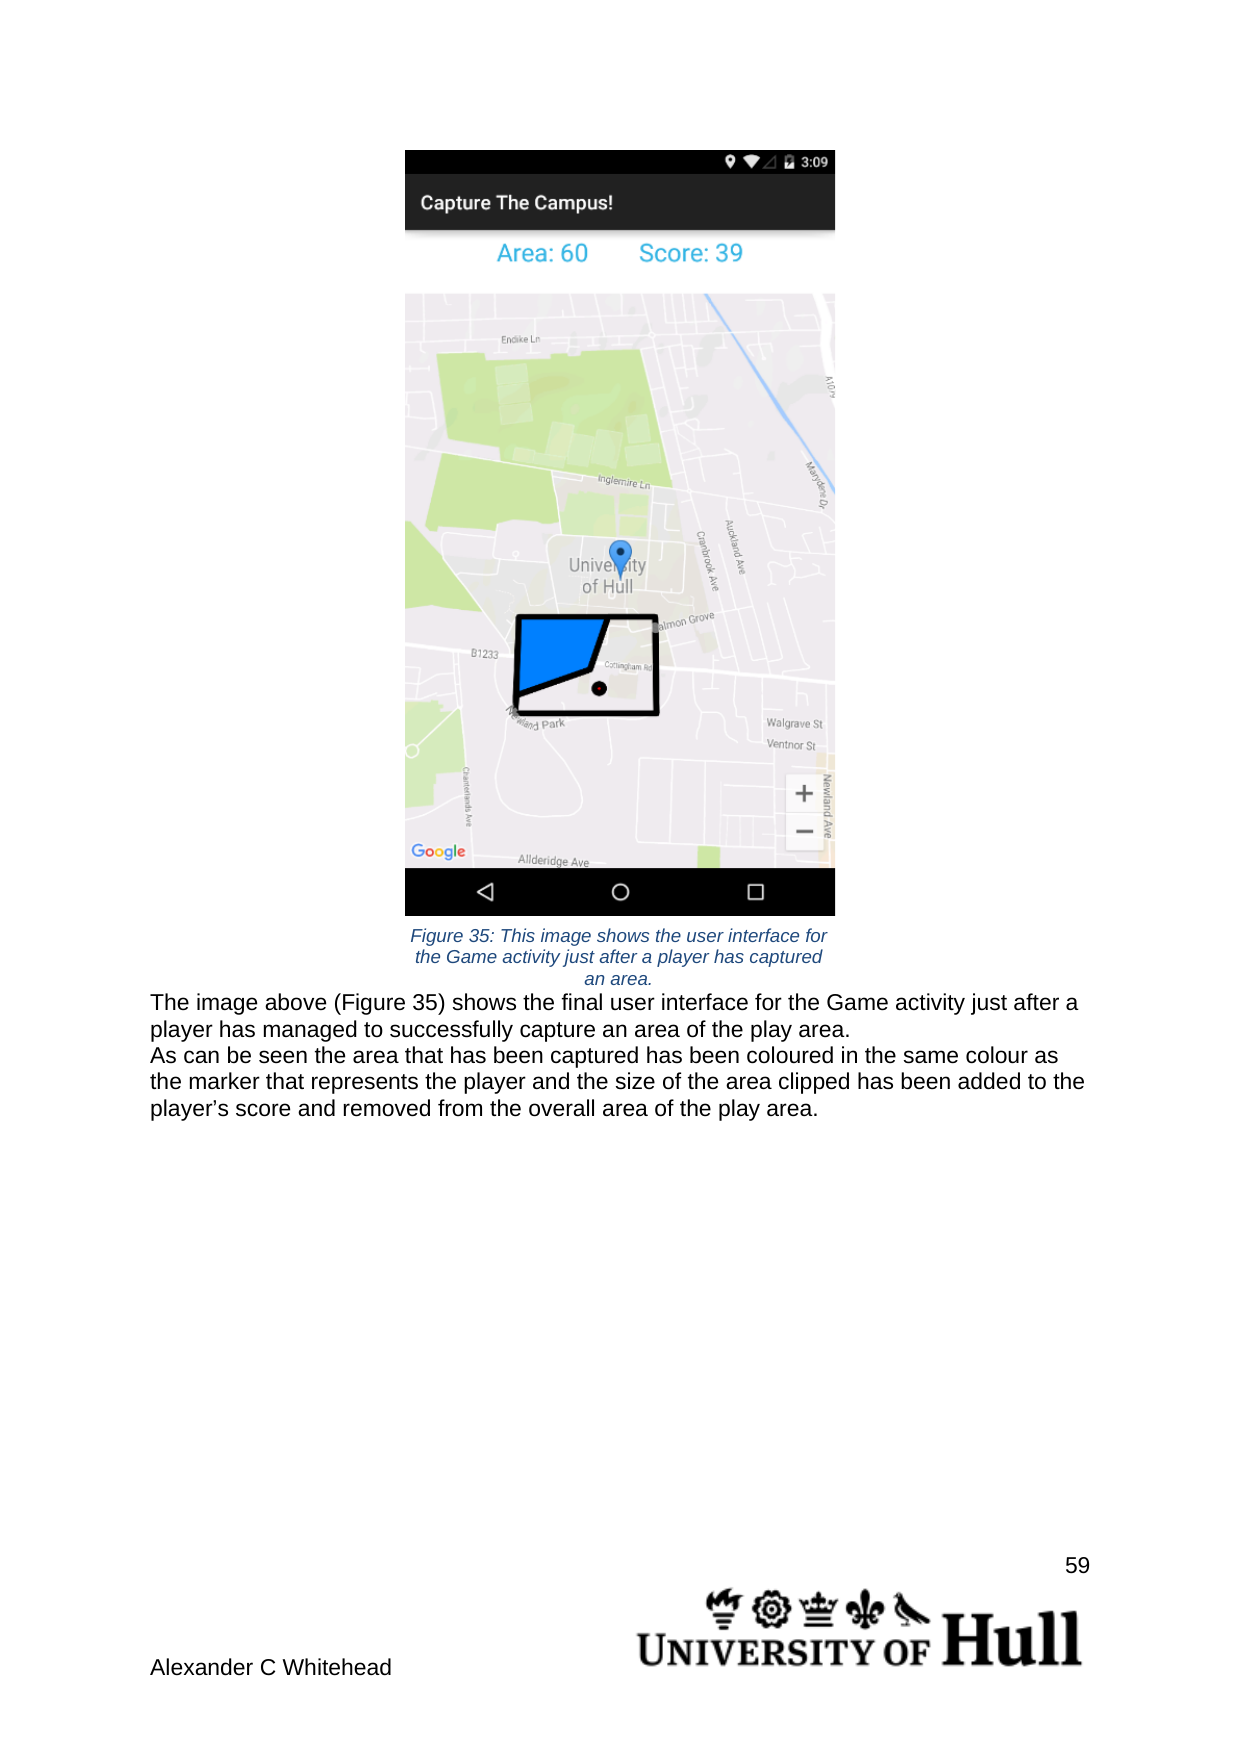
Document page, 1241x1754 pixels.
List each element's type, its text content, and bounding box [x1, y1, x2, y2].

picture [405, 150, 836, 916]
picture [630, 1578, 1091, 1676]
text As can be seen the area that has been captured has been coloured in the same colour as the marker that represents the player and the size of the area clipped has been added to the player’s score and removed from the overall area of the play area. [150, 1042, 1090, 1121]
text The image above (Figure 35) shows the final user interface for the Game activity just after a player has managed to successfully capture an area of the play area. [150, 915, 1090, 1042]
